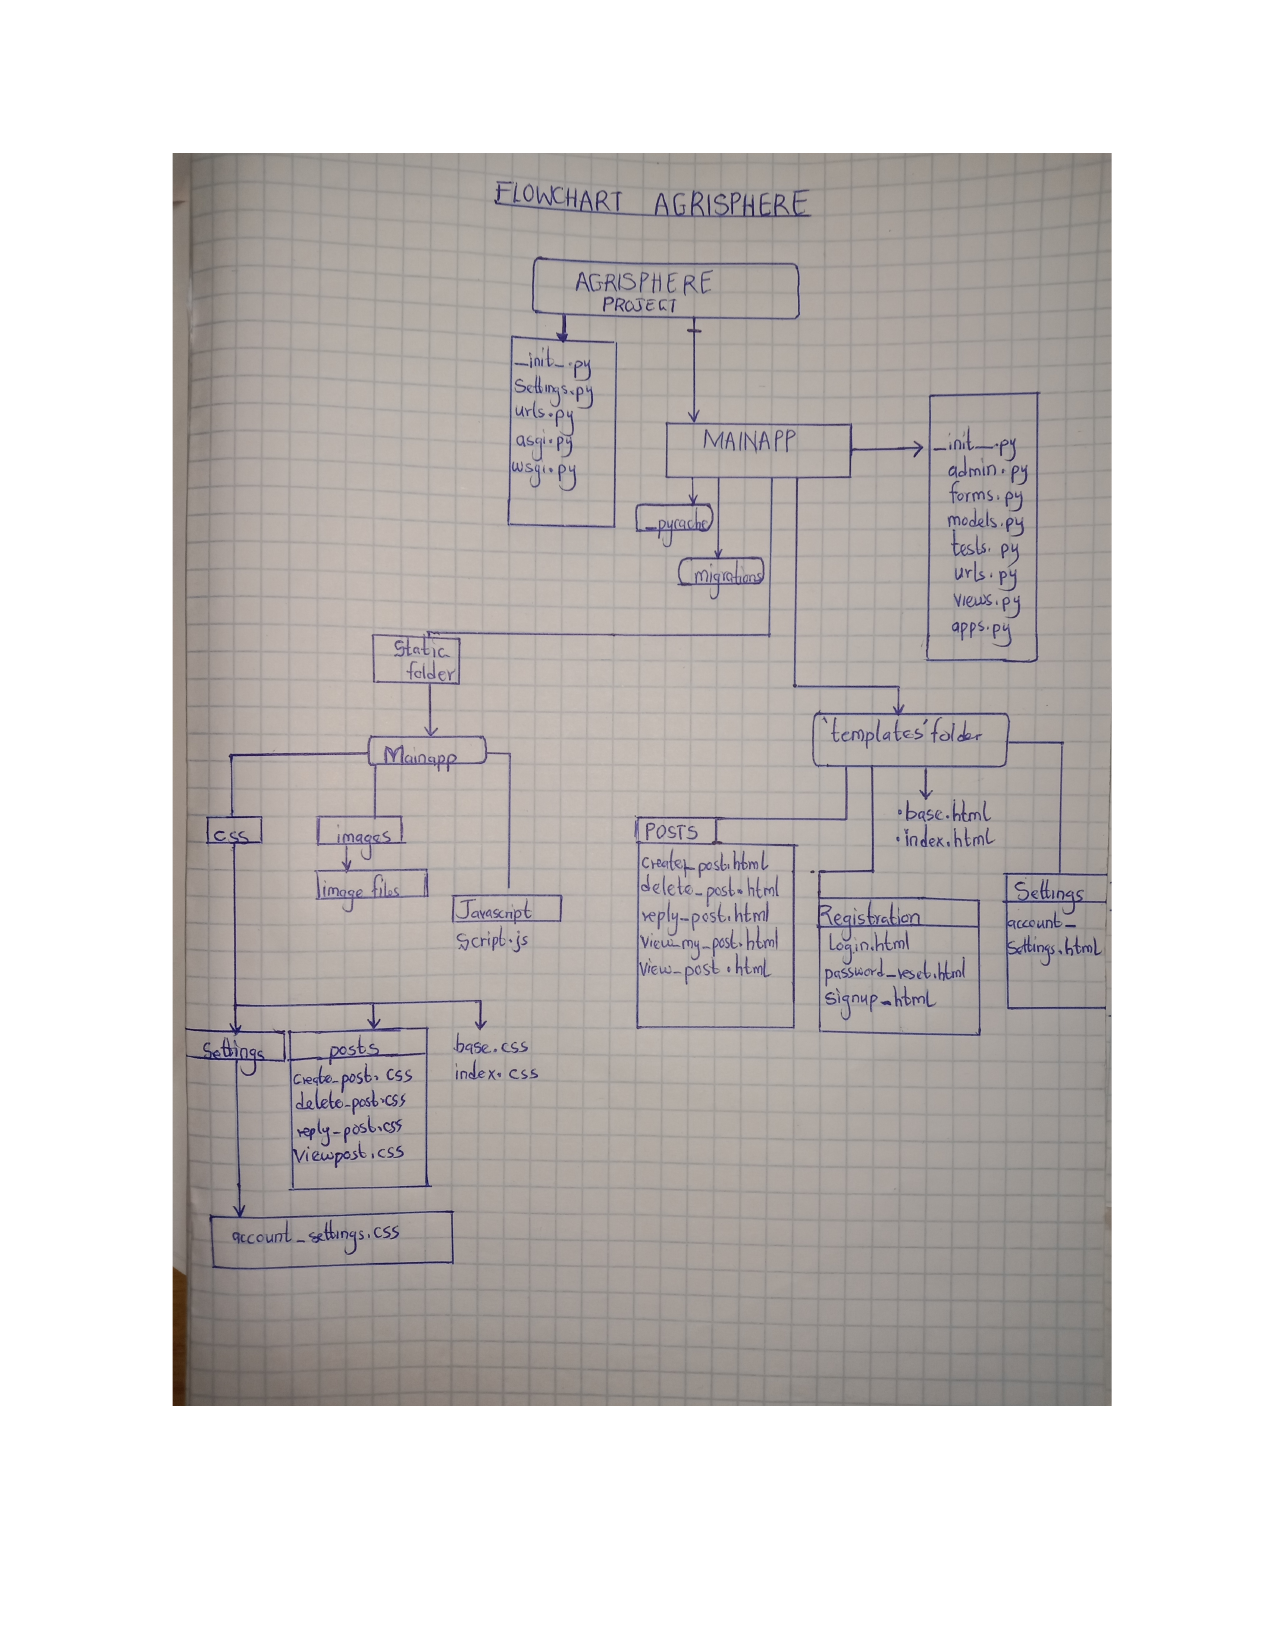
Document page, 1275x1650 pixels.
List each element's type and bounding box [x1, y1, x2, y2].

picture [172, 153, 1112, 1406]
